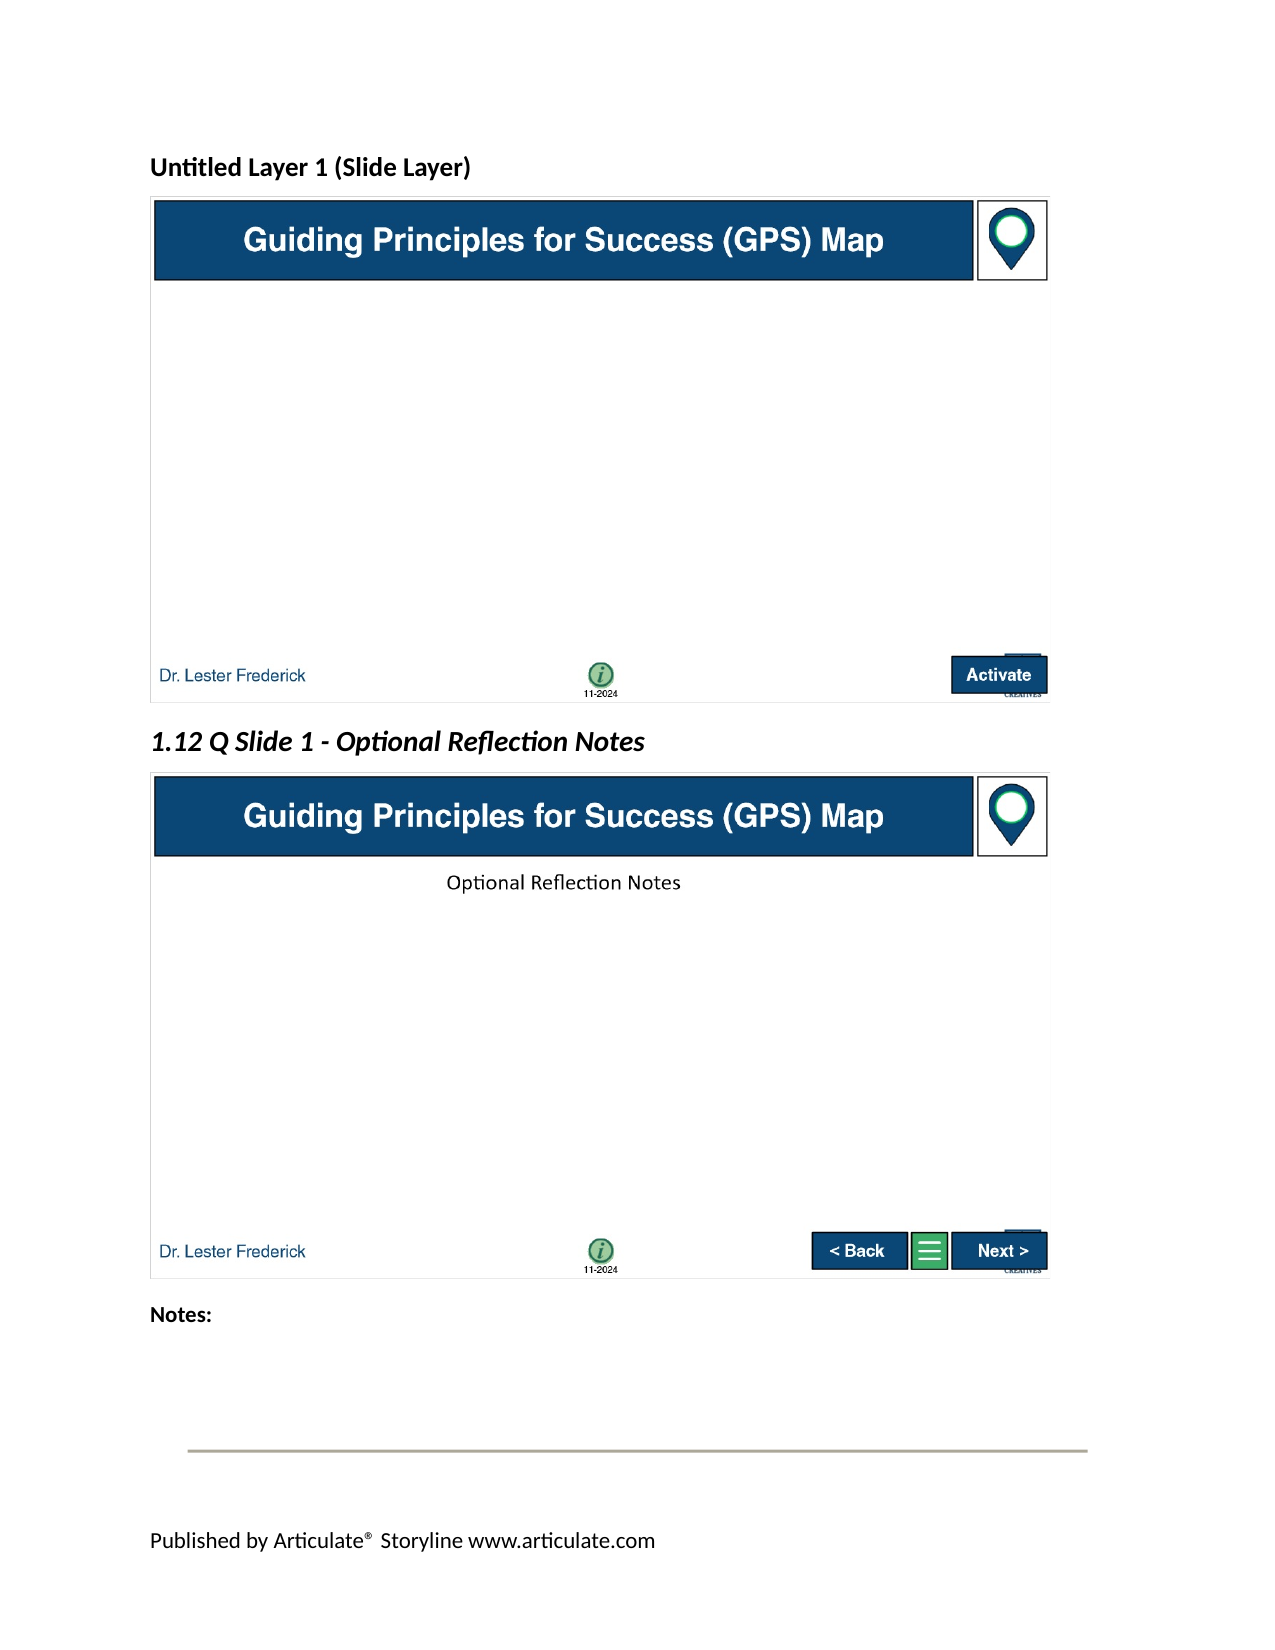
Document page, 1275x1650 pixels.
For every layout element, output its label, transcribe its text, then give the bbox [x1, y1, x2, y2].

text Notes: [150, 1300, 1125, 1328]
subtitle 1.12 Q Slide 1 - Optional Reflection Notes [150, 723, 1125, 759]
subtitle Untitled Layer 1 (Slide Layer) [150, 150, 1125, 183]
